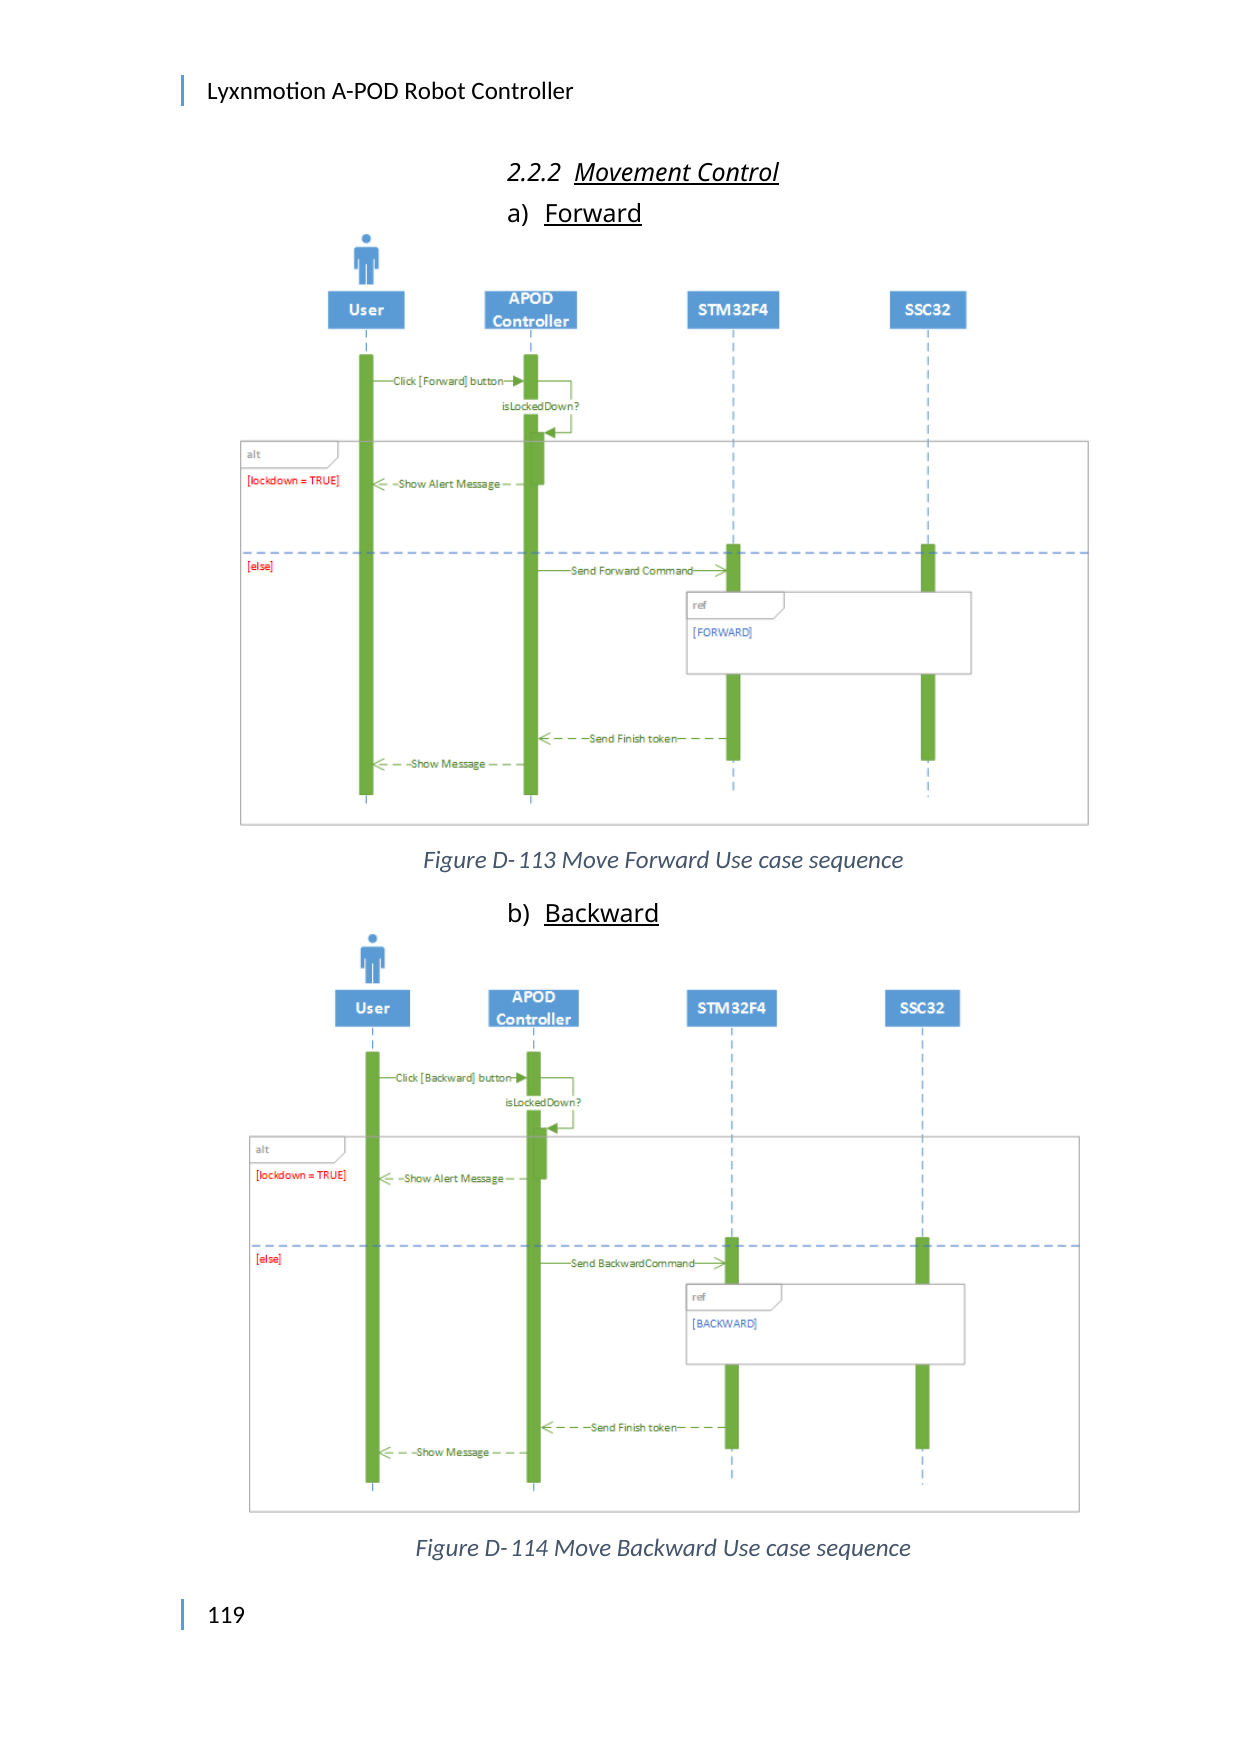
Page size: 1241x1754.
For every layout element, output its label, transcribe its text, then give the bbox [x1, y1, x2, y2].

subtitle Backward [507, 896, 1122, 930]
subtitle Movement Control [507, 155, 1122, 189]
subtitle Forward [507, 196, 1122, 230]
picture [248, 932, 1080, 1513]
picture [239, 232, 1090, 826]
